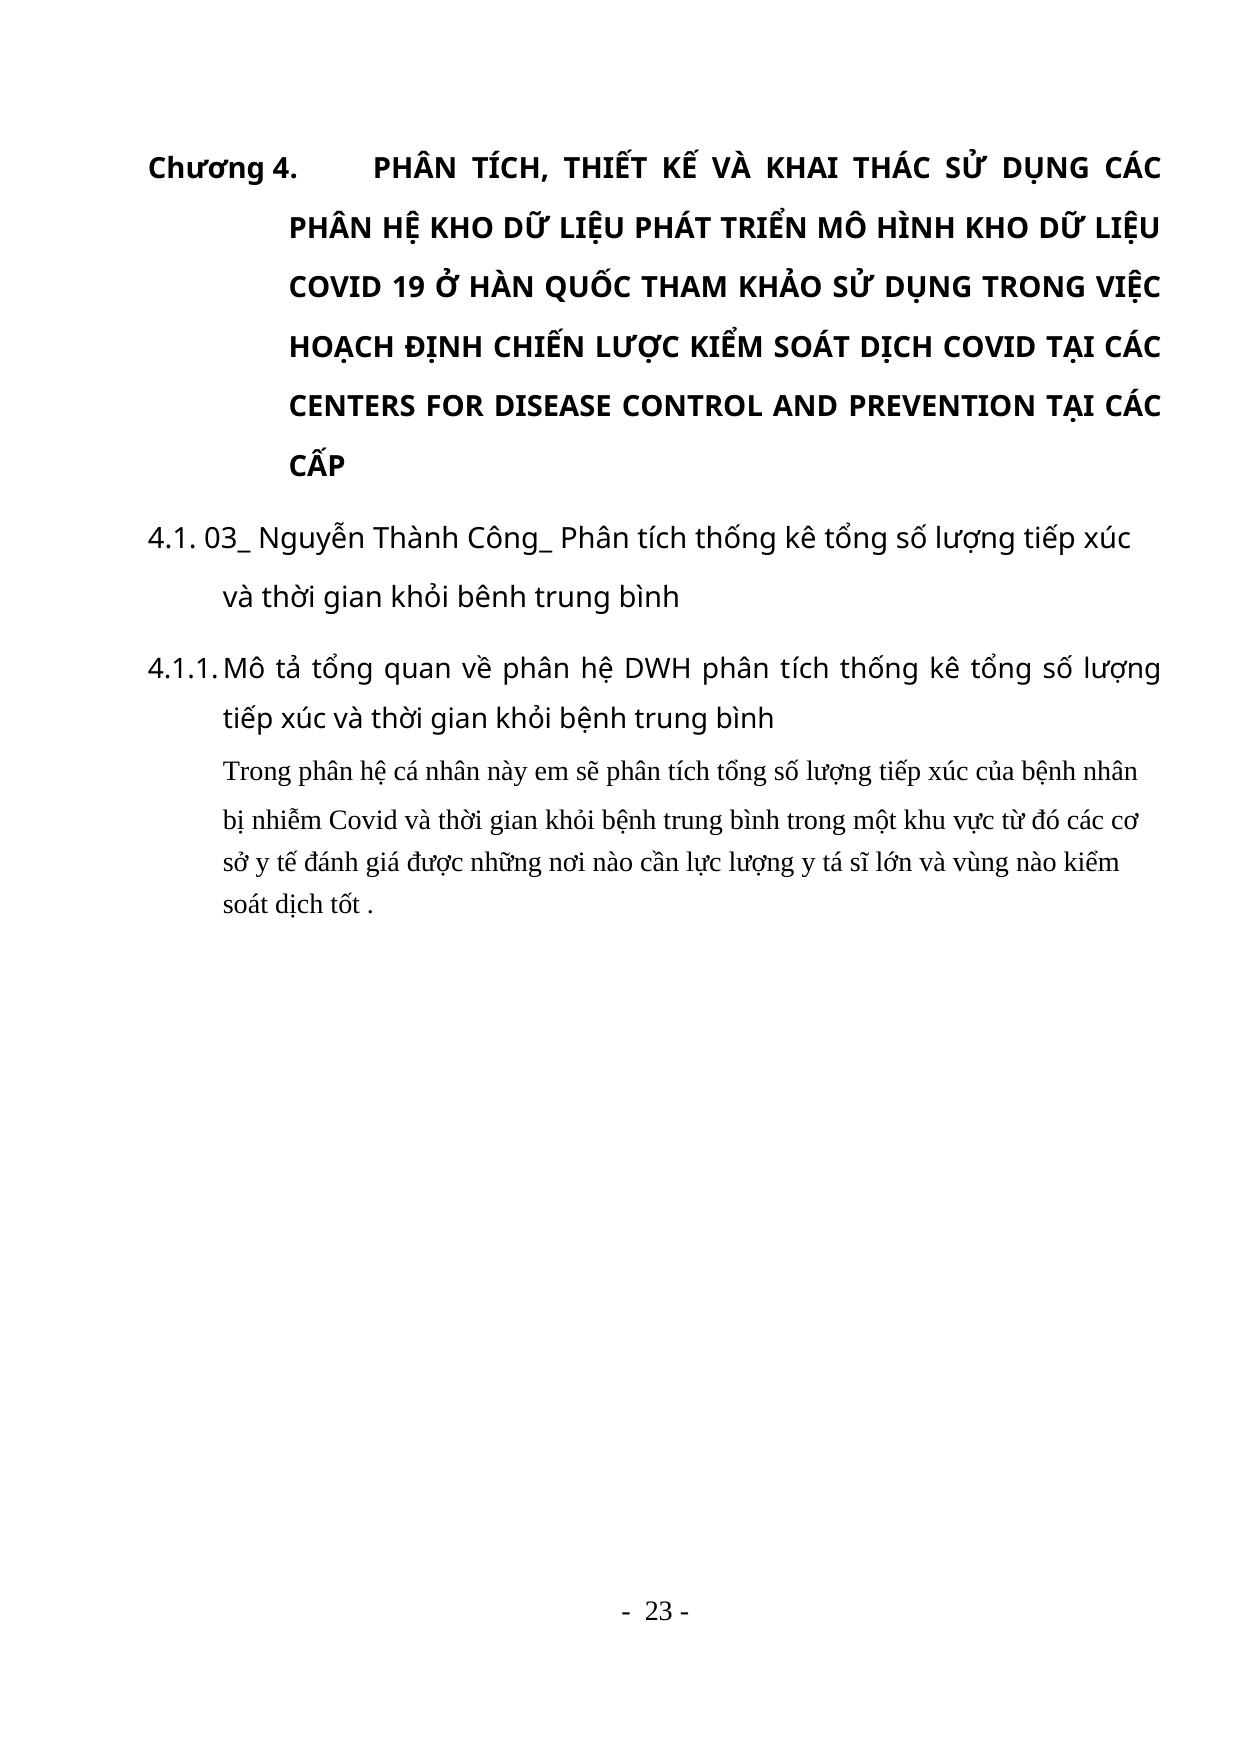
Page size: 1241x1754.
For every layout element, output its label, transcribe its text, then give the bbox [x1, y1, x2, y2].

text Trong phân hệ cá nhân này em sẽ phân tích tổng số lượng tiếp xúc của bệnh nhân [148, 754, 1162, 787]
text bị nhiễm Covid và thời gian khỏi bệnh trung bình trong một khu vực từ đó các cơ sở y tế đánh giá được những nơi nào cần lực lượng y tá sĩ lớn và vùng nào kiểm soát dịch tốt . [148, 803, 1162, 919]
subtitle 03_ Nguyễn Thành Công_ Phân tích thống kê tổng số lượng tiếp xúc và thời gian khỏi bênh trung bình [148, 517, 1162, 616]
subtitle Mô tả tổng quan về phân hệ DWH phân tích thống kê tổng số lượng tiếp xúc và thời gian khỏi bệnh trung bình [148, 648, 1162, 737]
subtitle PHÂN TÍCH, THIẾT KẾ VÀ KHAI THÁC SỬ DỤNG CÁC PHÂN HỆ KHO DỮ LIỆU PHÁT TRIỂN MÔ HÌNH KHO DỮ LIỆU COVID 19 Ở HÀN QUỐC THAM KHẢO SỬ DỤNG TRONG VIỆC HOẠCH ĐỊNH CHIẾN LƯỢC KIỂM SOÁT DỊCH COVID TẠI CÁC CENTERS FOR DISEASE CONTROL AND PREVENTION TẠI CÁC CẤP [148, 148, 1162, 485]
